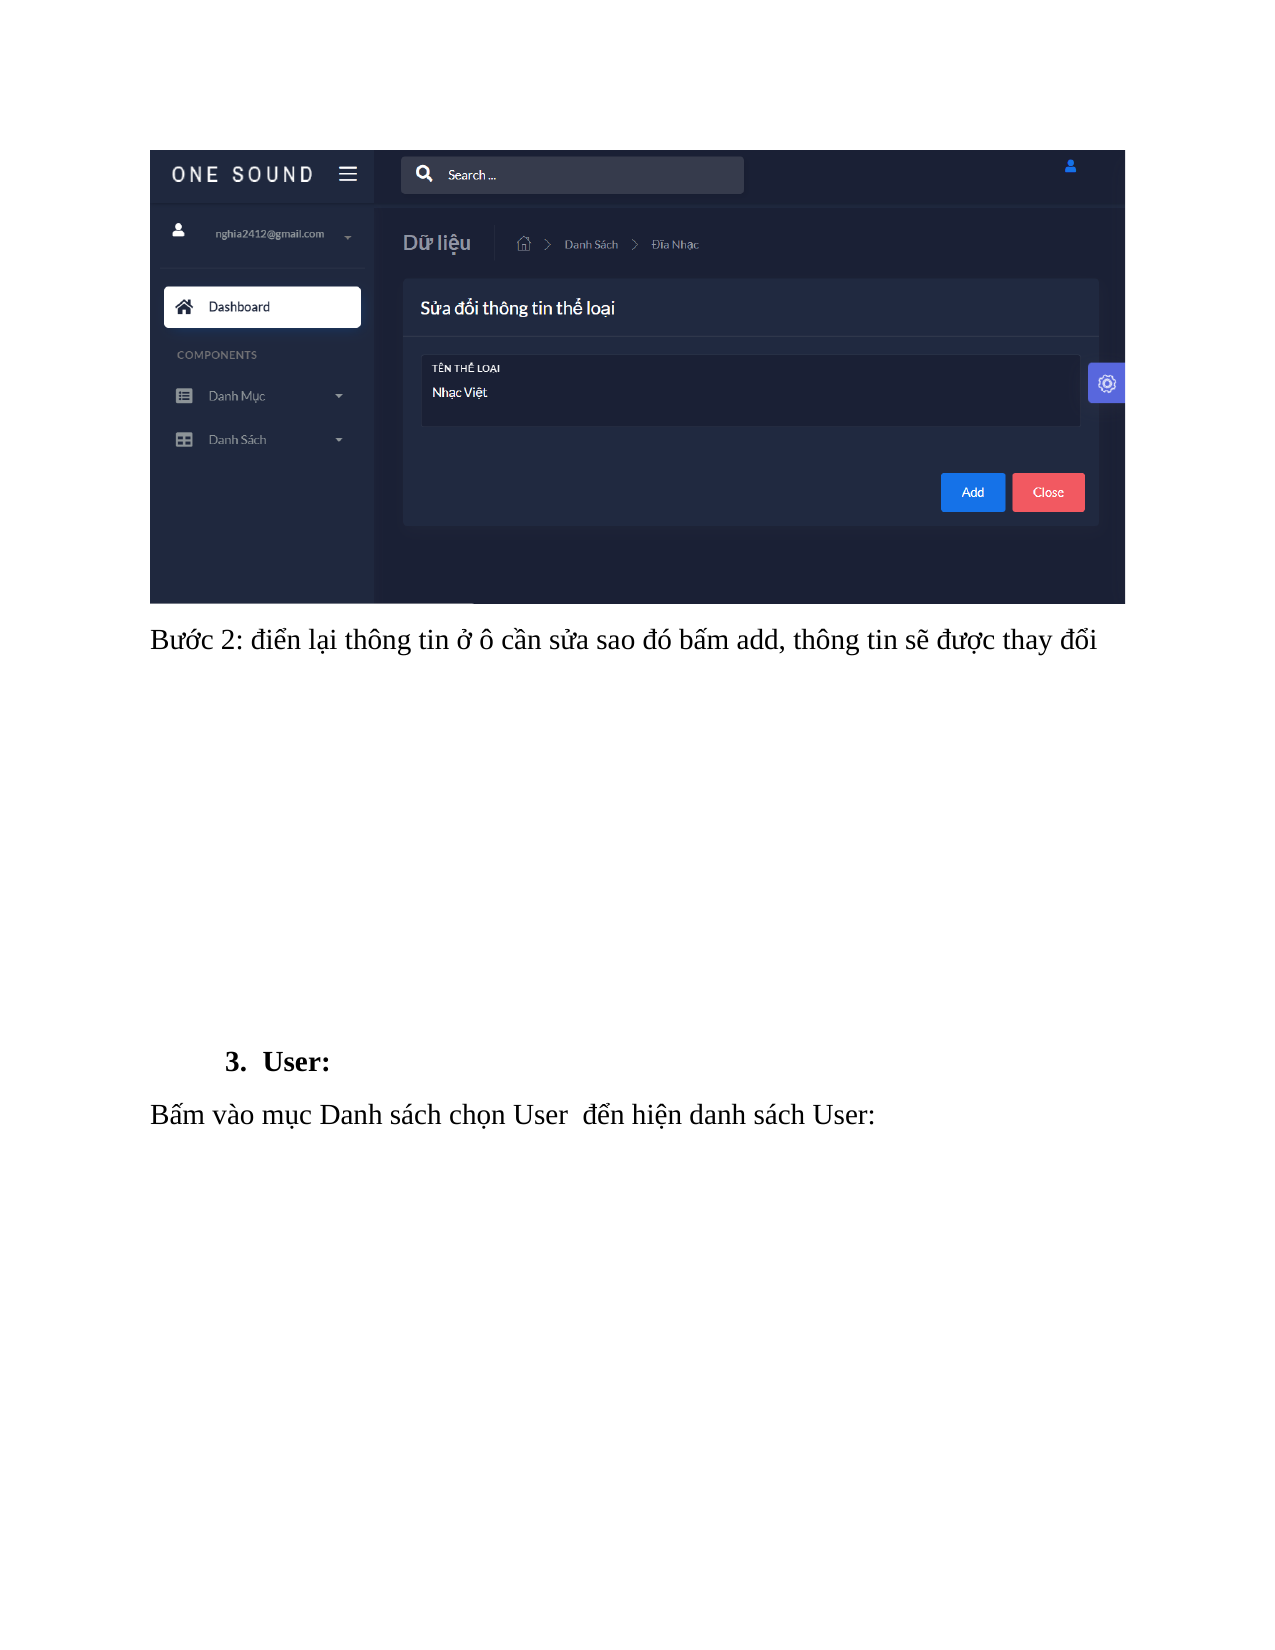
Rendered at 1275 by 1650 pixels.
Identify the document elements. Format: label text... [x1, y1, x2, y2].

picture [150, 150, 1125, 604]
text Bước 2: điển lại thông tin ở ô cần sửa sao đó bấm add, thông tin sẽ được thay đổi [150, 622, 1125, 656]
list User: [225, 1044, 1125, 1078]
text Bấm vào mục Danh sách chọn User đển hiện danh sách User: [150, 1097, 1125, 1131]
